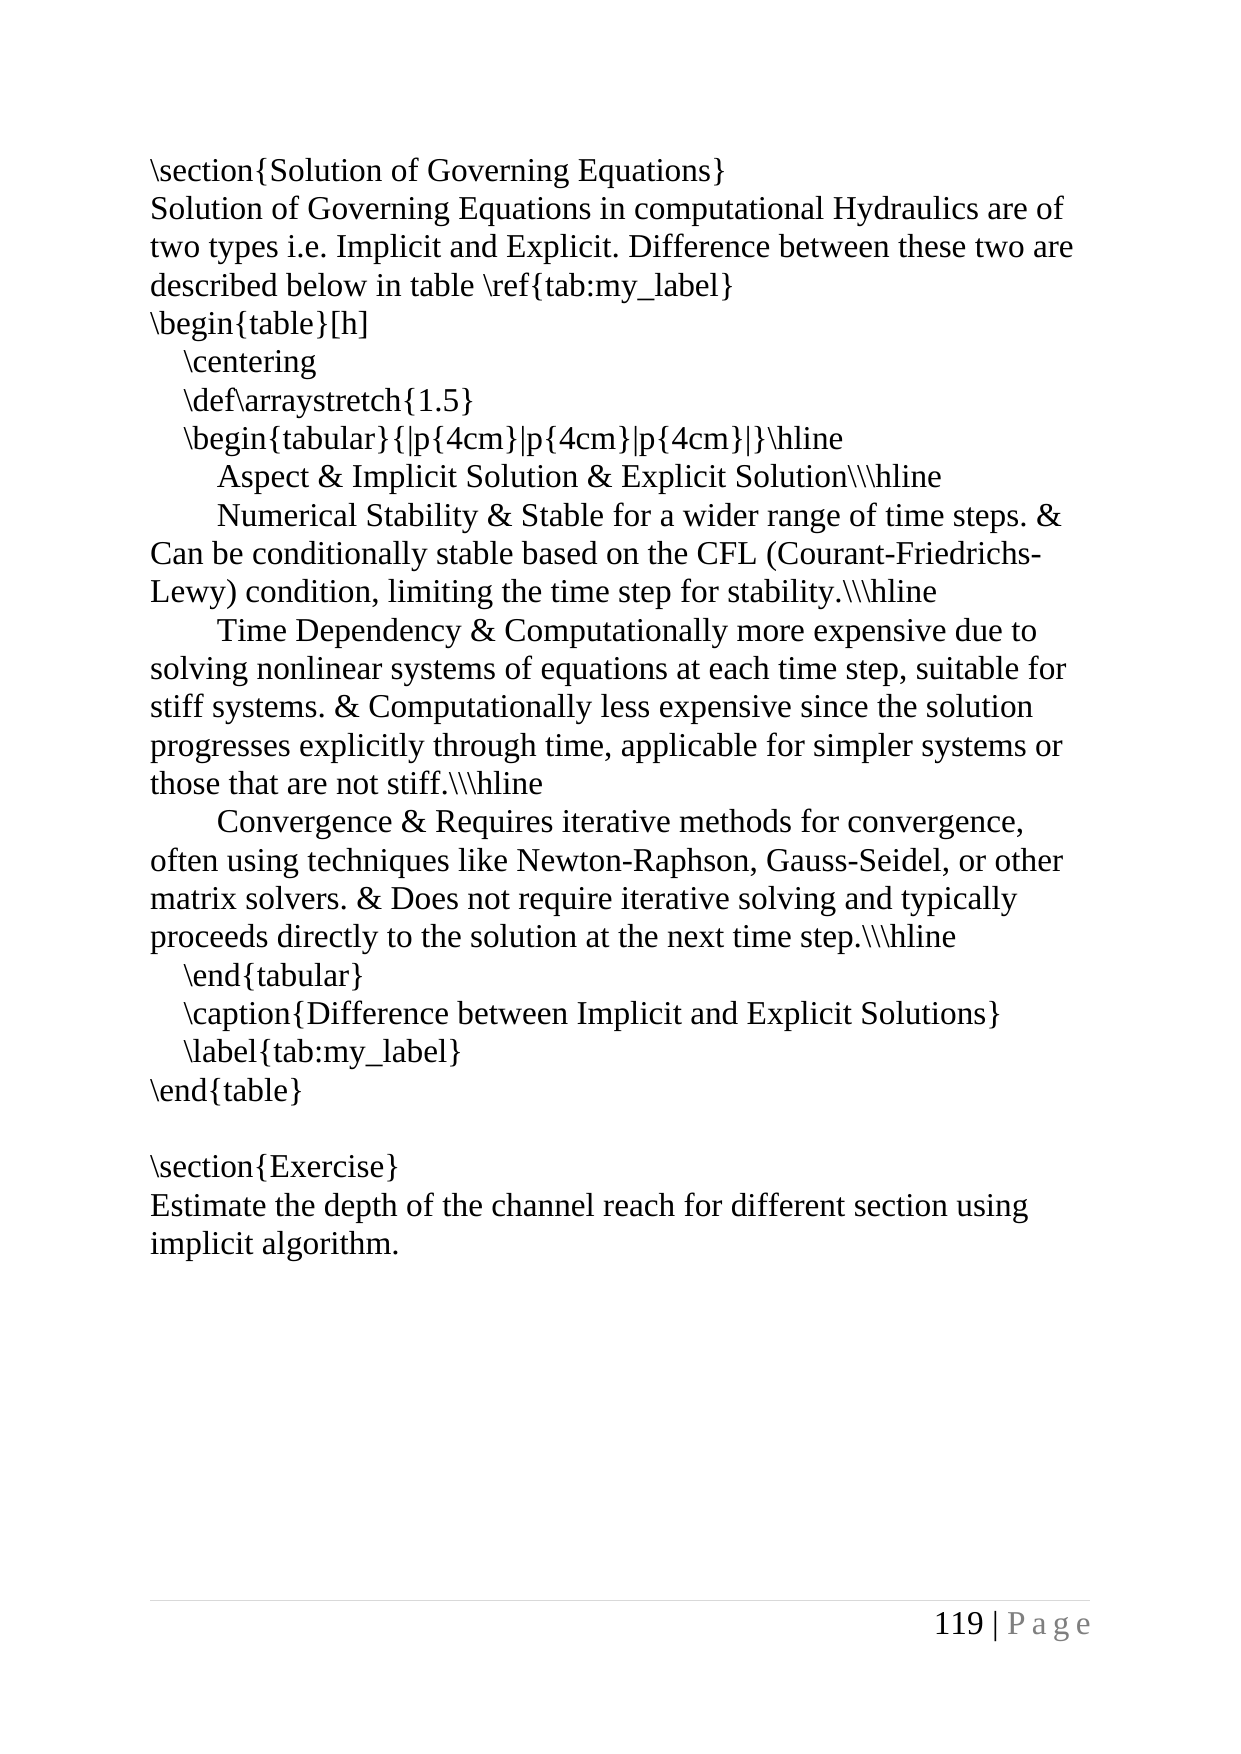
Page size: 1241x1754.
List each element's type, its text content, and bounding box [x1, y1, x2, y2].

text \caption{Difference between Implicit and Explicit Solutions} [150, 993, 1090, 1032]
text \begin{table}[h] [150, 303, 1090, 342]
text Solution of Governing Equations in computational Hydraulics are of two types i.e. Implicit and Explicit. Difference between these two are described below in table \ref{tab:my_label} [150, 188, 1090, 303]
text \def\arraystretch{1.5} [150, 380, 1090, 418]
text \centering [150, 342, 1090, 380]
text Aspect & Implicit Solution & Explicit Solution\\\hline [150, 457, 1090, 495]
text Convergence & Requires iterative methods for convergence, often using techniques like Newton-Raphson, Gauss-Seidel, or other matrix solvers. & Does not require iterative solving and typically proceeds directly to the solution at the next time step.\\\hline [150, 802, 1090, 955]
text Estimate the depth of the channel reach for different section using implicit algorithm. [150, 1185, 1090, 1262]
text Numerical Stability & Stable for a wider range of time steps. & Can be conditionally stable based on the CFL (Courant-Friedrichs-Lewy) condition, limiting the time step for stability.\\\hline [150, 495, 1090, 610]
text \end{table} [150, 1070, 1090, 1108]
text \begin{tabular}{|p{4cm}|p{4cm}|p{4cm}|}\hline [150, 418, 1090, 457]
text \section{Exercise} [150, 1147, 1090, 1185]
text Time Dependency & Computationally more expensive due to solving nonlinear systems of equations at each time step, suitable for stiff systems. & Computationally less expensive since the solution progresses explicitly through time, applicable for simpler systems or those that are not stiff.\\\hline [150, 610, 1090, 802]
text \section{Solution of Governing Equations} [150, 150, 1090, 188]
text \end{tabular} [150, 955, 1090, 993]
text \label{tab:my_label} [150, 1032, 1090, 1070]
